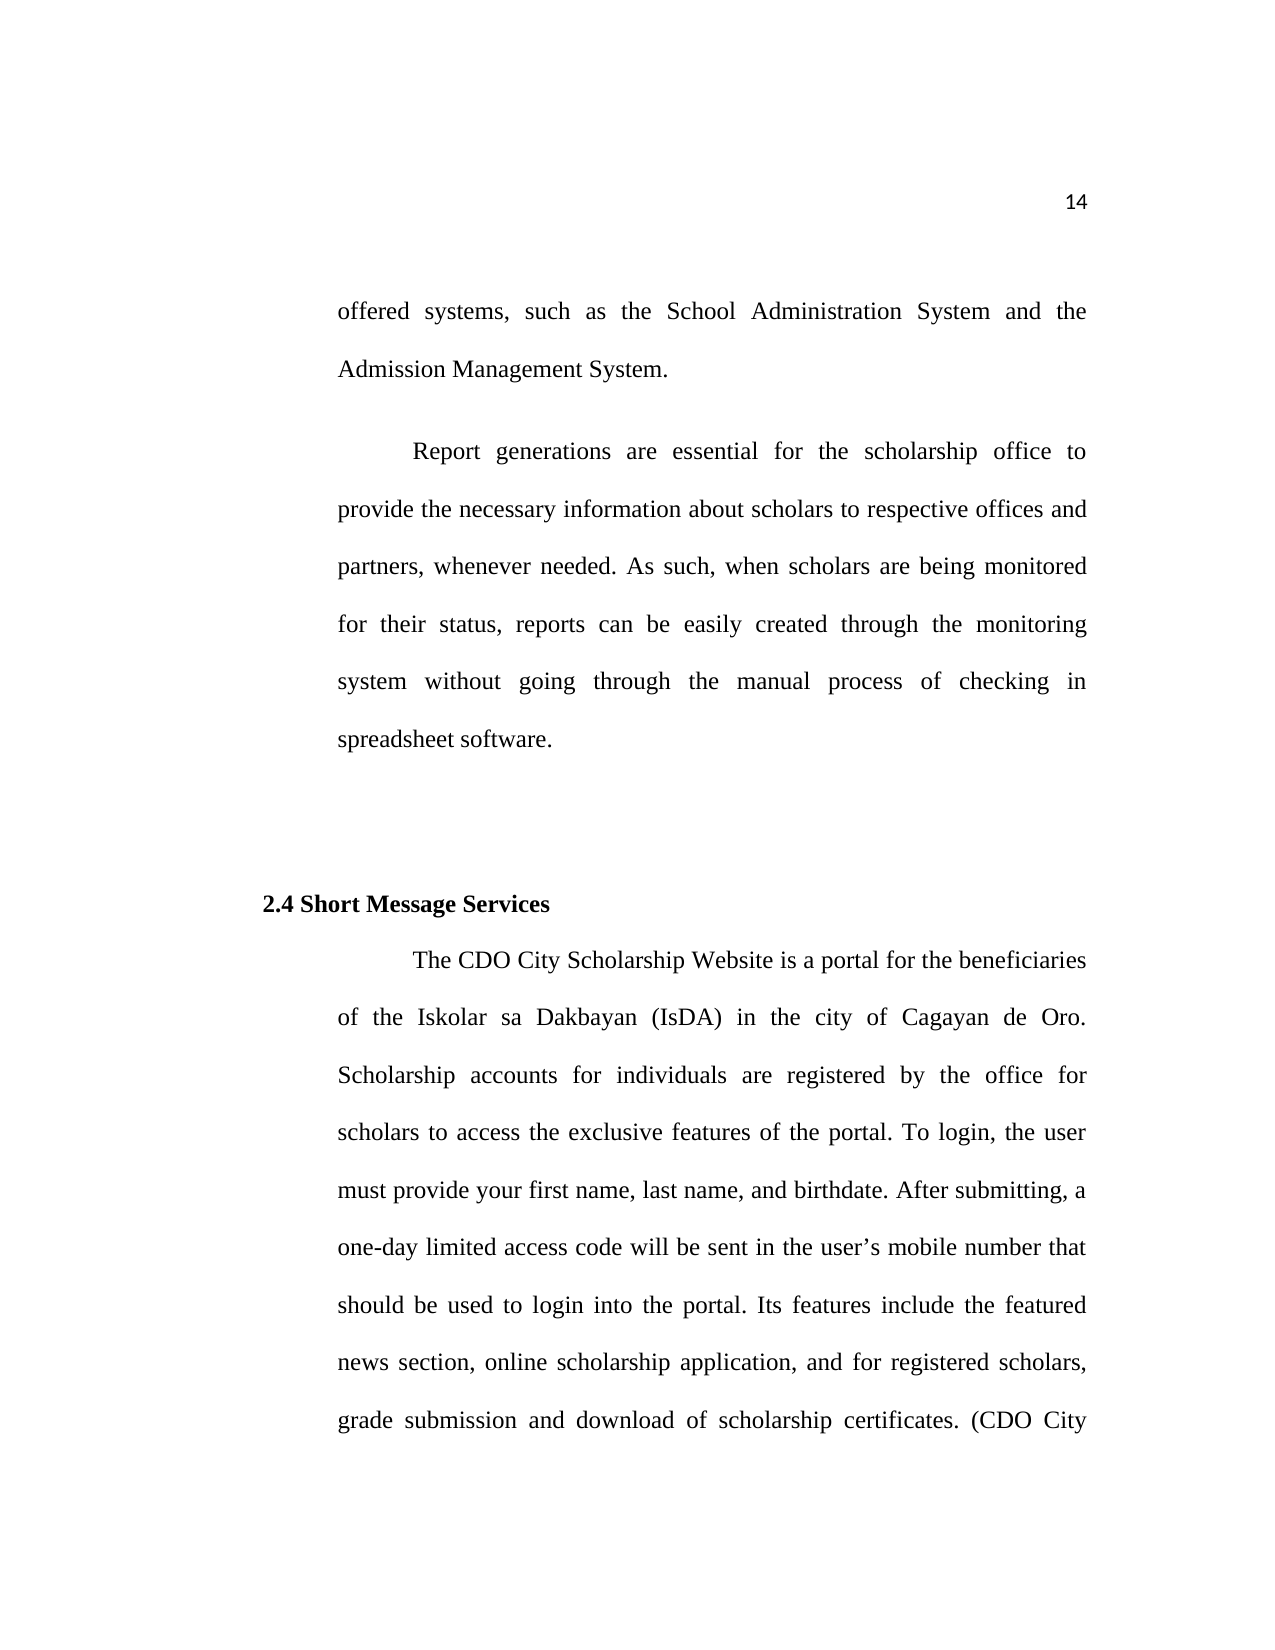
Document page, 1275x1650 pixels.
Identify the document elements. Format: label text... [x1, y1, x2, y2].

text Report generations are essential for the scholarship office to provide the necessary information about scholars to respective offices and partners, whenever needed. As such, when scholars are being monitored for their status, reports can be easily created through the monitoring system without going through the manual process of checking in spreadsheet software. [337, 436, 1087, 752]
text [337, 945, 1087, 1433]
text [337, 296, 1087, 382]
text 2.4 Short Message Services [262, 889, 1087, 917]
